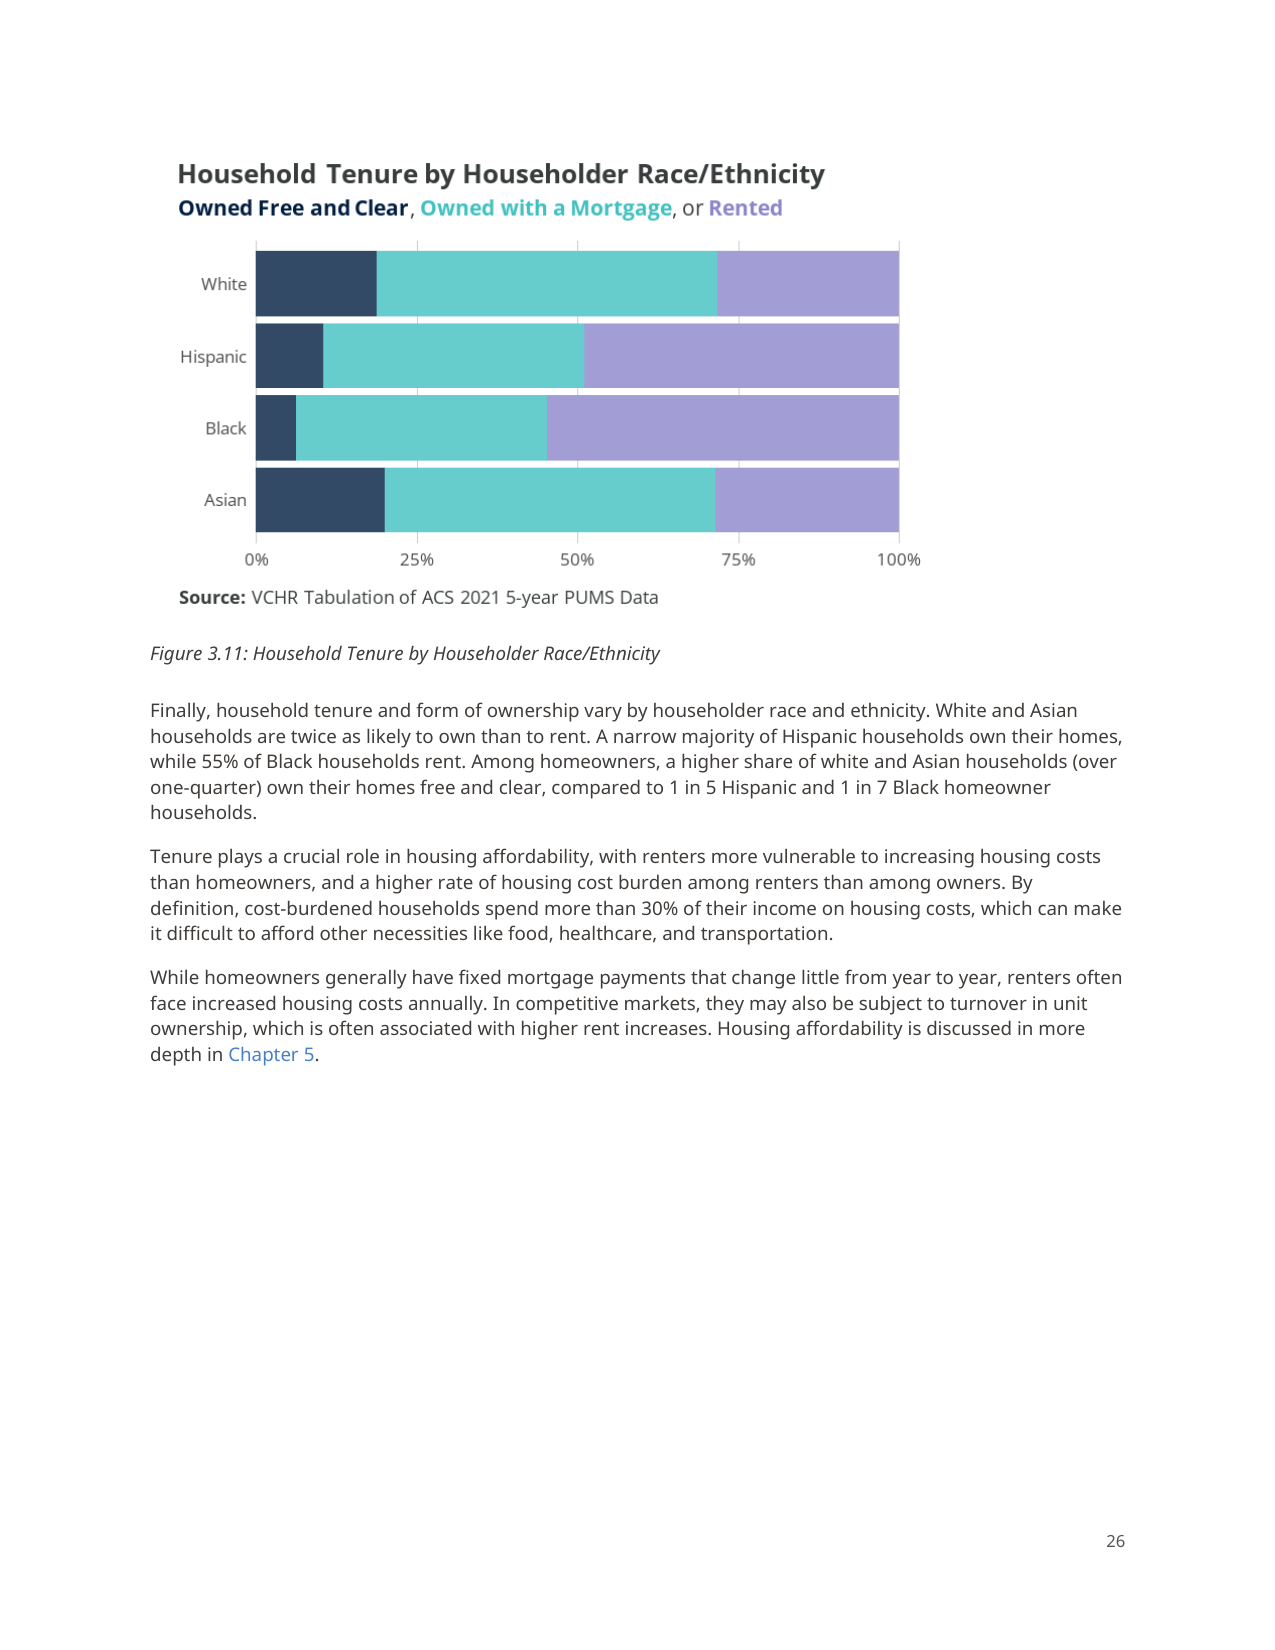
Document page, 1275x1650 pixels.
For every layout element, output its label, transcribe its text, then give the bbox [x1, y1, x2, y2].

text Tenure plays a crucial role in housing affordability, with renters more vulnerable to increasing housing costs than homeowners, and a higher rate of housing cost burden among renters than among owners. By definition, cost-burdened households spend more than 30% of their income on housing costs, which can make it difficult to afford other necessities like food, healthcare, and transportation. [150, 844, 1125, 946]
text Finally, household tenure and form of ownership vary by householder race and ethnicity. White and Asian households are twice as likely to own than to rent. A narrow majority of Hispanic households own their homes, while 55% of Black households rent. Among homeowners, a higher share of white and Asian households (over one-quarter) own their homes free and clear, compared to 1 in 5 Hispanic and 1 in 7 Black homeowner households. [150, 697, 1125, 825]
picture [168, 153, 924, 620]
table_header Figure 3.11: Household Tenure by Householder Race/Ethnicity [139, 150, 1114, 679]
text While homeowners generally have fixed mortgage payments that change little from year to year, renters often face increased housing costs annually. In competitive markets, they may also be subject to turnover in unit ownership, which is often associated with higher rent increases. Housing affordability is discussed in more depth in Chapter 5. [150, 965, 1125, 1067]
